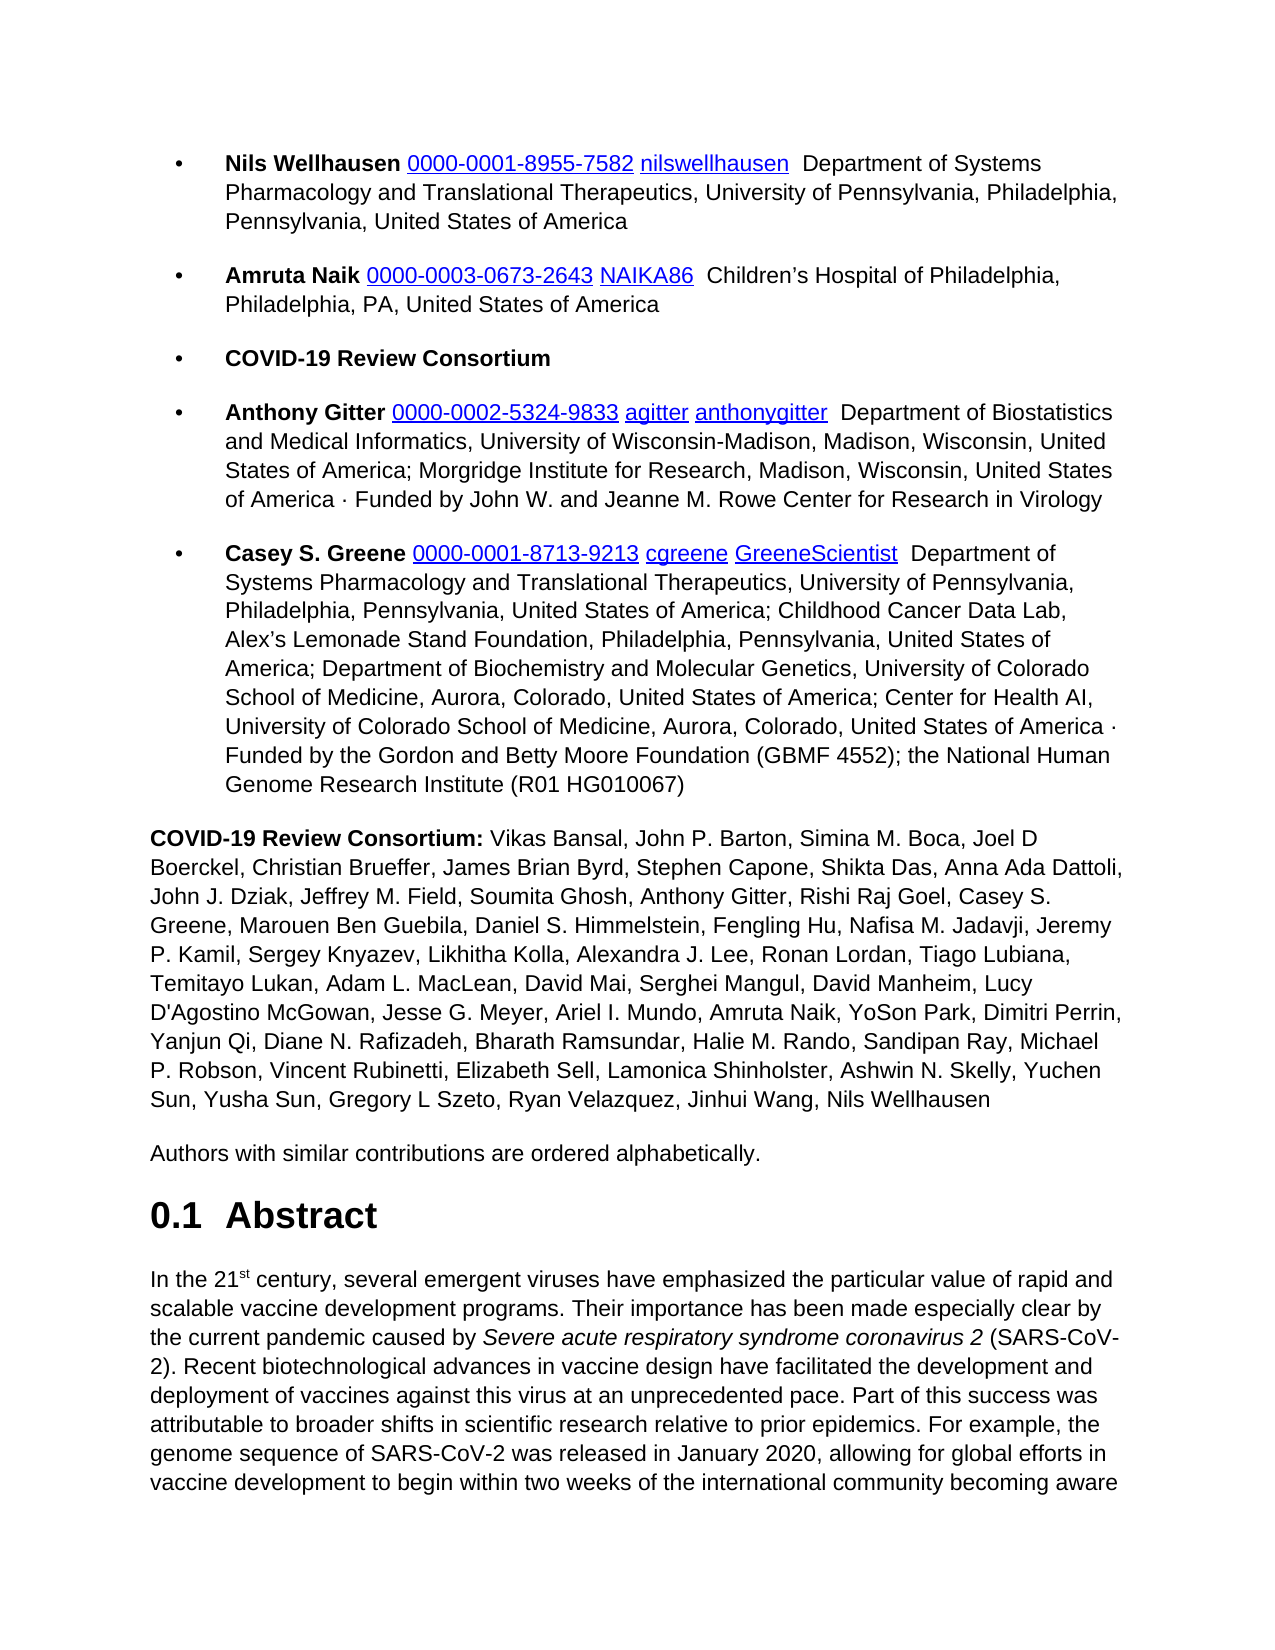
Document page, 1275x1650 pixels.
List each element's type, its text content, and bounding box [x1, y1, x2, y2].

list Amruta Naik 0000-0003-0673-2643 NAIKA86 Children’s Hospital of Philadelphia, Philadelphia, PA, United States of America [175, 262, 1125, 317]
list Anthony Gitter 0000-0002-5324-9833 agitter anthonygitter Department of Biostatistics and Medical Informatics, University of Wisconsin-Madison, Madison, Wisconsin, United States of America; Morgridge Institute for Research, Madison, Wisconsin, United States of America · Funded by John W. and Jeanne M. Rowe Center for Research in Virology [175, 399, 1125, 512]
text Authors with similar contributions are ordered alphabetically. [150, 1140, 1125, 1166]
text COVID-19 Review Consortium: Vikas Bansal, John P. Barton, Simina M. Boca, Joel D Boerckel, Christian Brueffer, James Brian Byrd, Stephen Capone, Shikta Das, Anna Ada Dattoli, John J. Dziak, Jeffrey M. Field, Soumita Ghosh, Anthony Gitter, Rishi Raj Goel, Casey S. Greene, Marouen Ben Guebila, Daniel S. Himmelstein, Fengling Hu, Nafisa M. Jadavji, Jeremy P. Kamil, Sergey Knyazev, Likhitha Kolla, Alexandra J. Lee, Ronan Lordan, Tiago Lubiana, Temitayo Lukan, Adam L. MacLean, David Mai, Serghei Mangul, David Manheim, Lucy D'Agostino McGowan, Jesse G. Meyer, Ariel I. Mundo, Amruta Naik, YoSon Park, Dimitri Perrin, Yanjun Qi, Diane N. Rafizadeh, Bharath Ramsundar, Halie M. Rando, Sandipan Ray, Michael P. Robson, Vincent Rubinetti, Elizabeth Sell, Lamonica Shinholster, Ashwin N. Skelly, Yuchen Sun, Yusha Sun, Gregory L Szeto, Ryan Velazquez, Jinhui Wang, Nils Wellhausen [150, 825, 1125, 1112]
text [150, 1266, 1125, 1495]
list COVID-19 Review Consortium [175, 345, 1125, 371]
list Casey S. Greene 0000-0001-8713-9213 cgreene GreeneScientist Department of Systems Pharmacology and Translational Therapeutics, University of Pennsylvania, Philadelphia, Pennsylvania, United States of America; Childhood Cancer Data Lab, Alex’s Lemonade Stand Foundation, Philadelphia, Pennsylvania, United States of America; Department of Biochemistry and Molecular Genetics, University of Colorado School of Medicine, Aurora, Colorado, United States of America; Center for Health AI, University of Colorado School of Medicine, Aurora, Colorado, United States of America · Funded by the Gordon and Betty Moore Foundation (GBMF 4552); the National Human Genome Research Institute (R01 HG010067) [175, 539, 1125, 798]
list Nils Wellhausen 0000-0001-8955-7582 nilswellhausen Department of Systems Pharmacology and Translational Therapeutics, University of Pennsylvania, Philadelphia, Pennsylvania, United States of America [175, 150, 1125, 234]
subtitle 0.1 Abstract [150, 1194, 1125, 1237]
